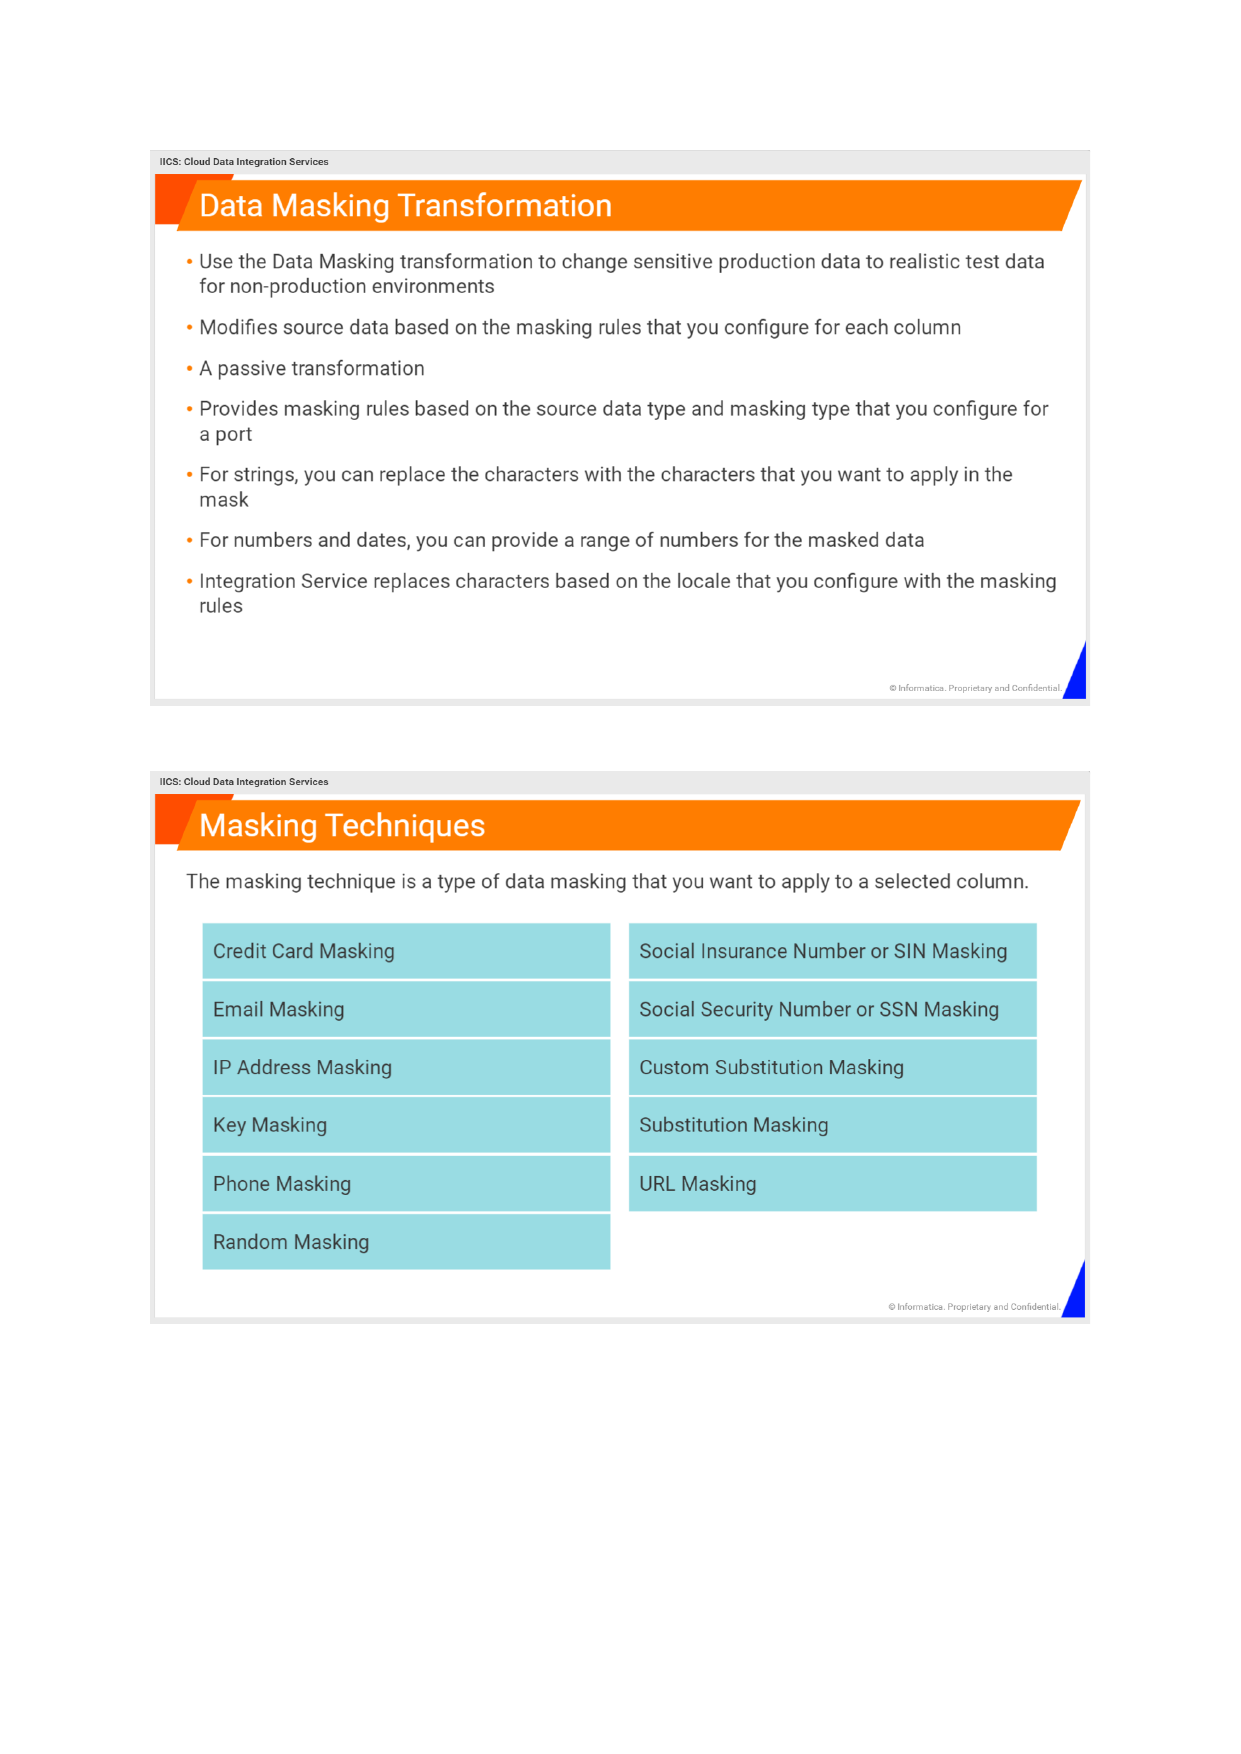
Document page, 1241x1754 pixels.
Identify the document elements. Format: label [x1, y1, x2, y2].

picture [150, 150, 1091, 706]
picture [150, 771, 1091, 1324]
